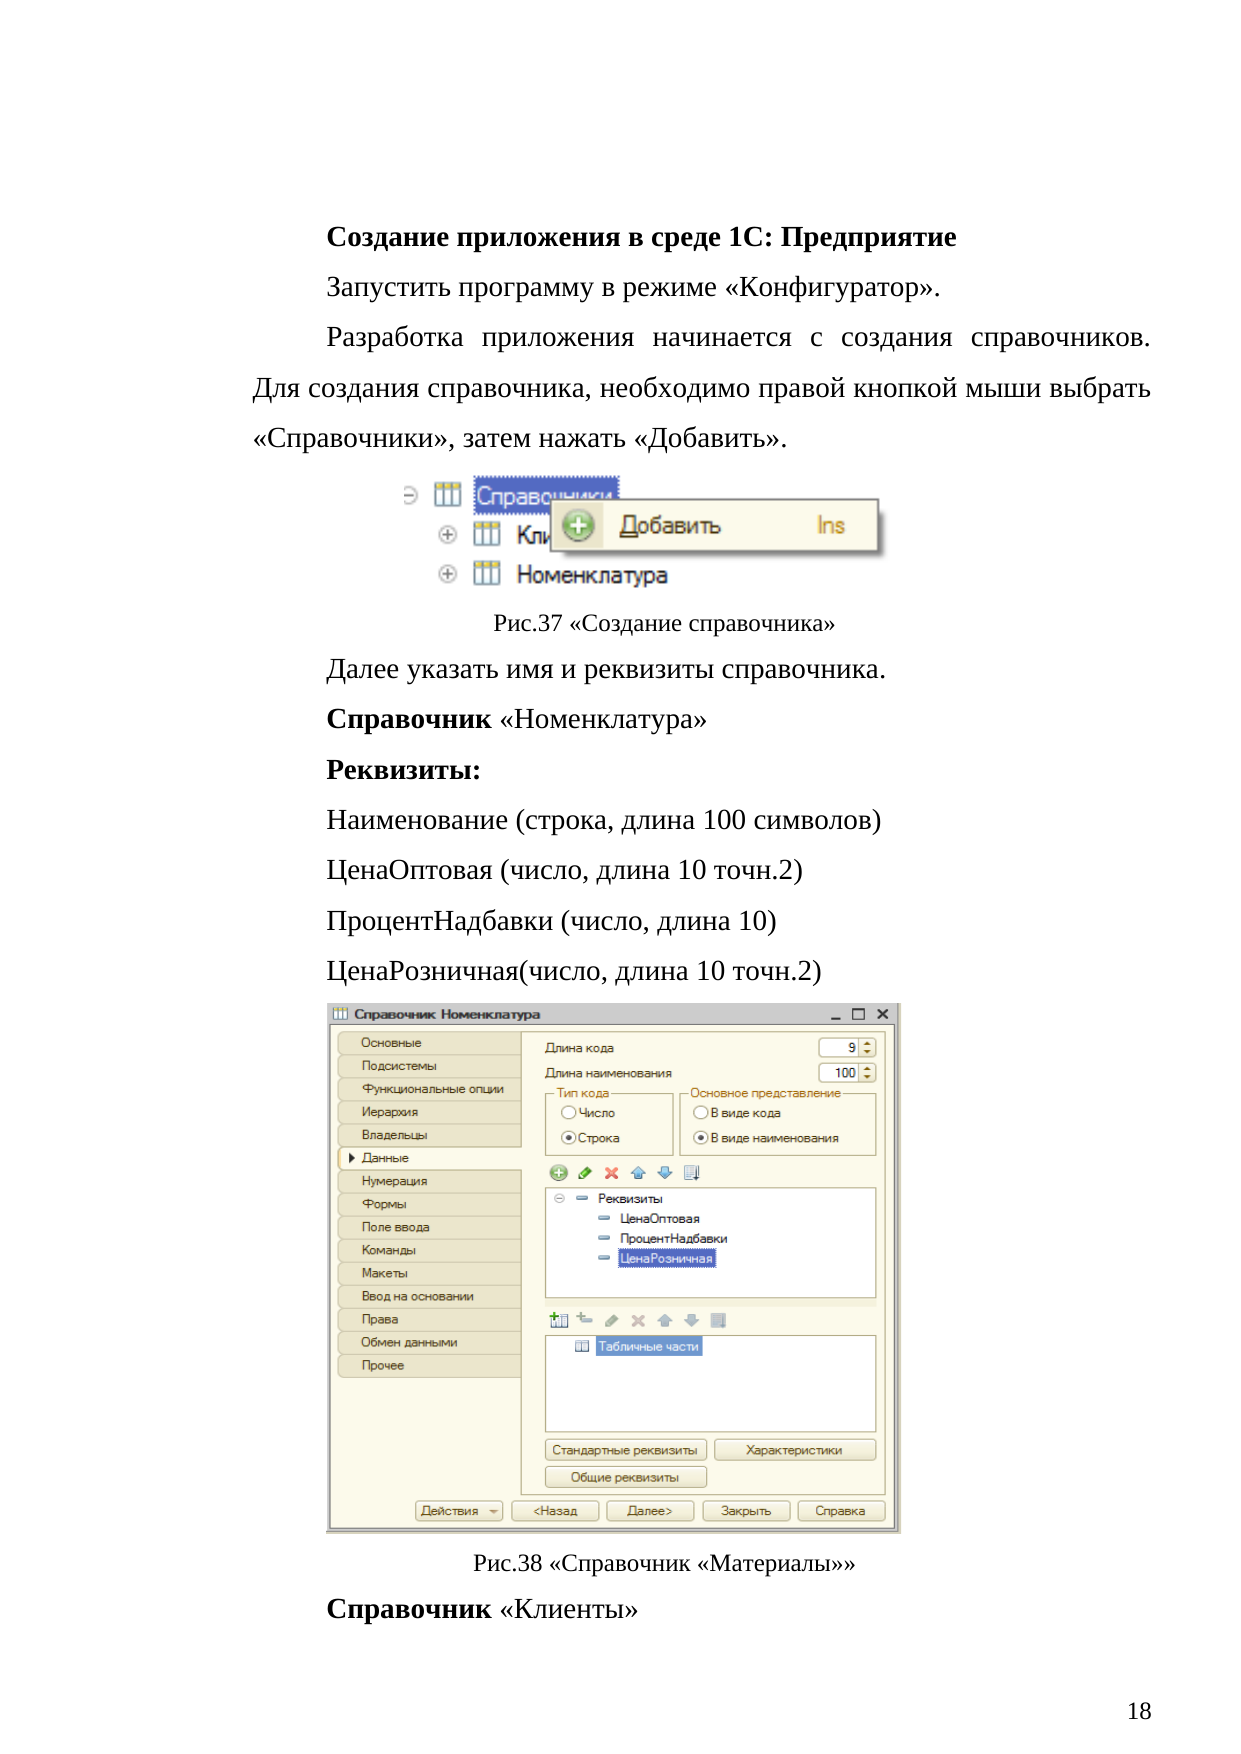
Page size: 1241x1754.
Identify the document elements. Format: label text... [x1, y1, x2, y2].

picture [404, 470, 925, 594]
text Реквизиты: [252, 752, 1152, 785]
text Создание приложения в среде 1С: Предприятие [252, 219, 1152, 252]
text Рис.37 «Создание справочника» [177, 608, 1152, 637]
text Рис.38 «Справочник «Материалы»» [177, 1548, 1152, 1576]
picture [326, 1003, 902, 1534]
text Разработка приложения начинается с создания справочников. Для создания справочника, необходимо правой кнопкой мыши выбрать «Справочники», затем нажать «Добавить». [252, 319, 1152, 453]
text Справочник «Номенклатура» [252, 702, 1152, 735]
text ПроцентНадбавки (число, длина 10) [252, 903, 1152, 936]
text ЦенаРозничная(число, длина 10 точн.2) [252, 953, 1152, 987]
text Наименование (строка, длина 100 символов) [252, 802, 1152, 836]
text Справочник «Клиенты» [252, 1591, 1152, 1624]
text Далее указать имя и реквизиты справочника. [252, 651, 1152, 685]
text Запустить программу в режиме «Конфигуратор». [252, 269, 1152, 303]
text ЦенаОптовая (число, длина 10 точн.2) [252, 852, 1152, 886]
